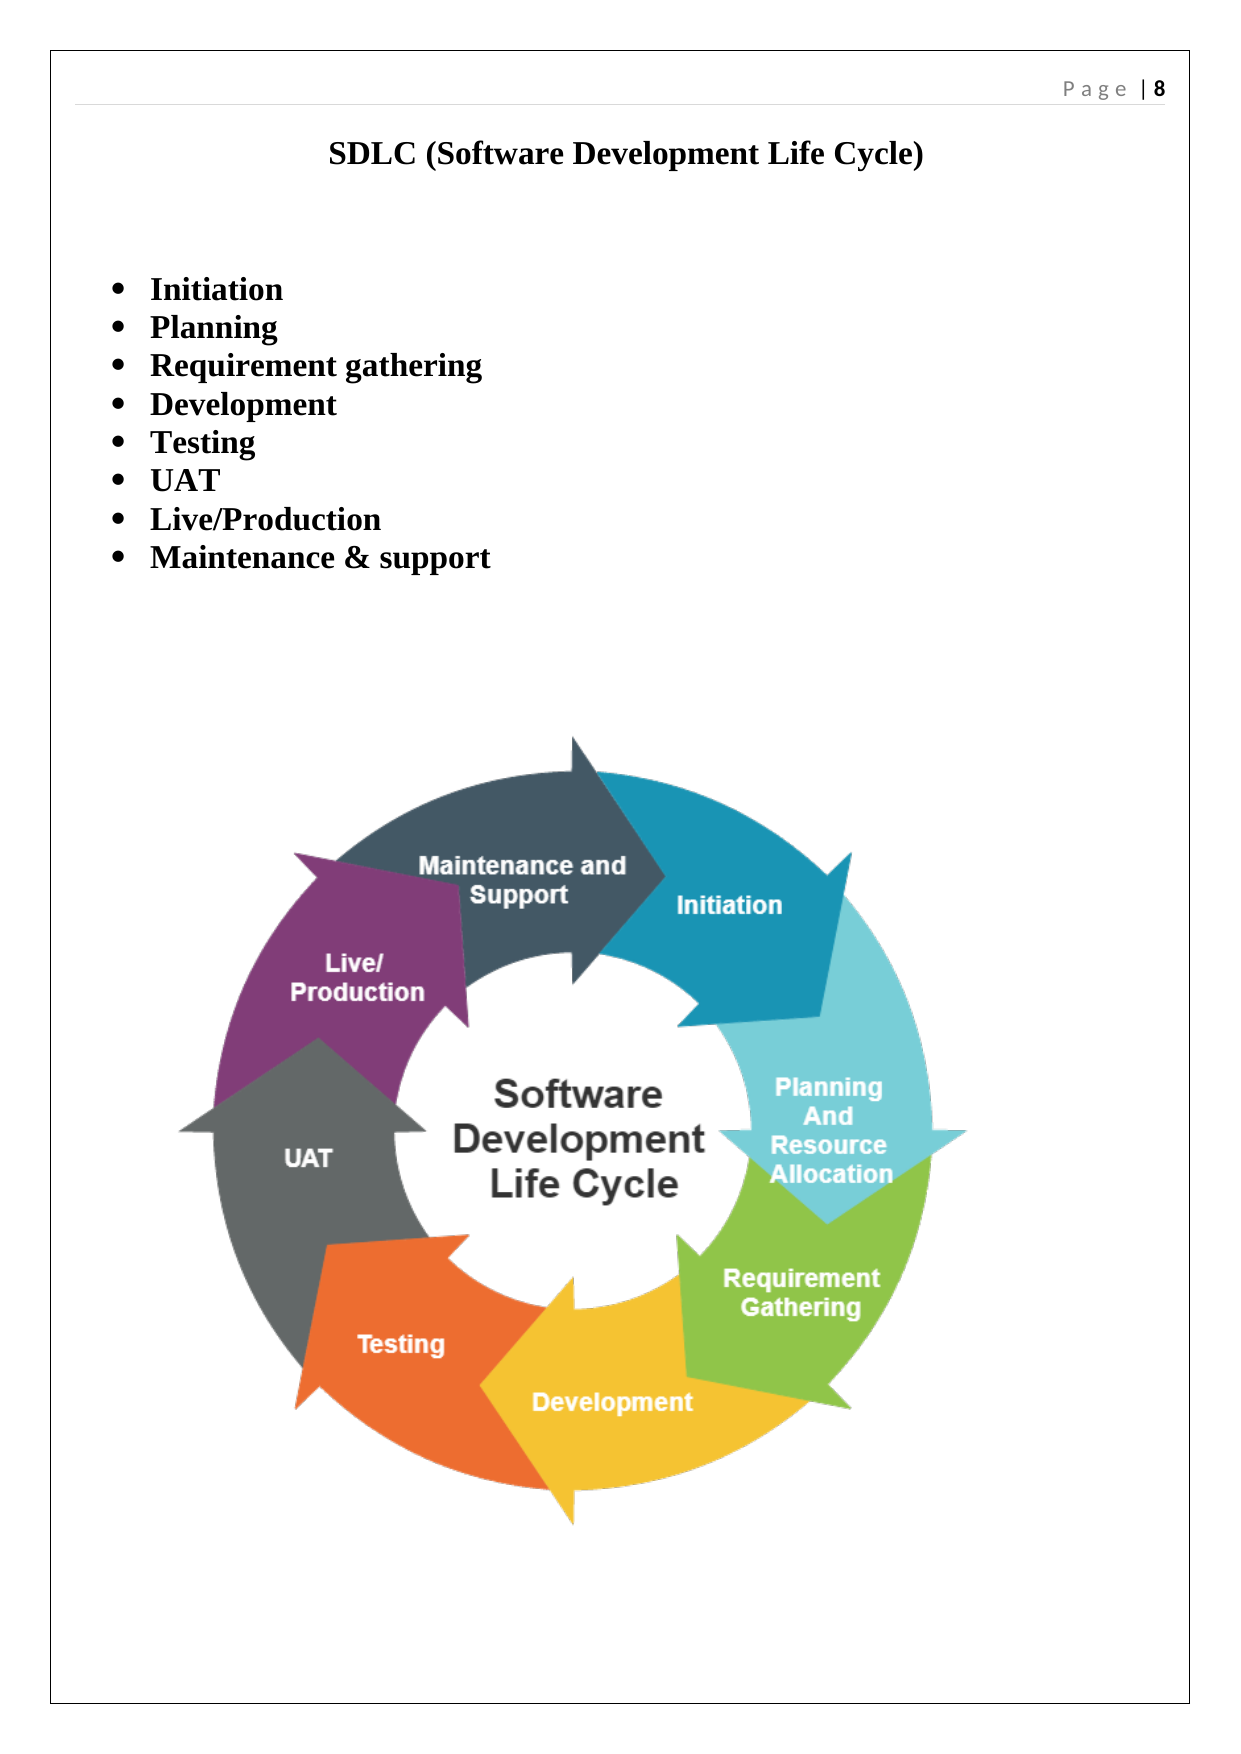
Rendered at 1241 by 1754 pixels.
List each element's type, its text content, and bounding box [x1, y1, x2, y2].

text SDLC (Software Development Life Cycle) [75, 133, 1165, 171]
list Requirement gathering [112, 346, 1165, 384]
list UAT [112, 461, 1165, 499]
list Planning [112, 307, 1165, 346]
list Maintenance & support [112, 537, 1165, 576]
list Development [112, 384, 1165, 422]
list Initiation [112, 269, 1165, 307]
picture [107, 665, 1039, 1597]
list Live/Production [112, 499, 1165, 537]
list Testing [112, 422, 1165, 461]
